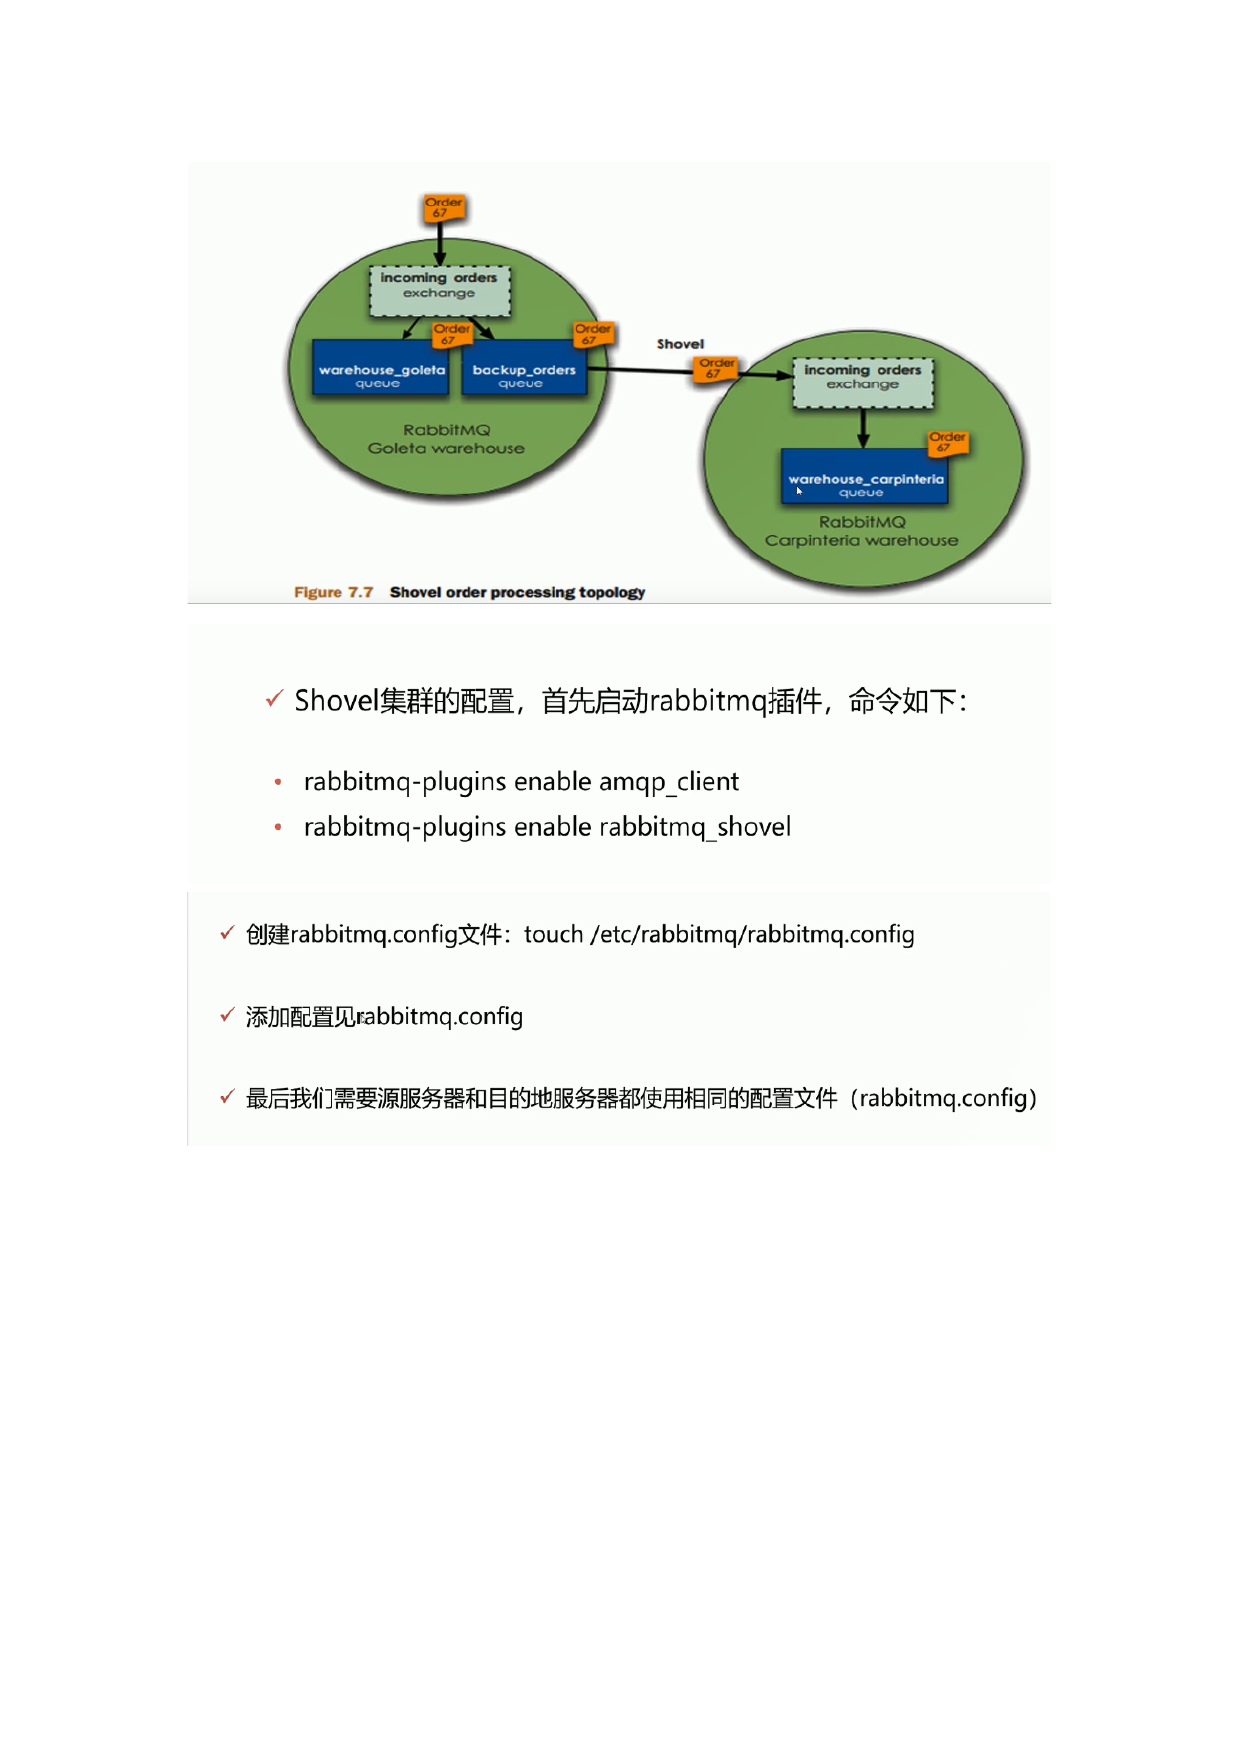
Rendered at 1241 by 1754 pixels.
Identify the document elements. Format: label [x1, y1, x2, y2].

picture [187, 624, 1052, 884]
picture [187, 162, 1052, 604]
picture [187, 892, 1052, 1146]
